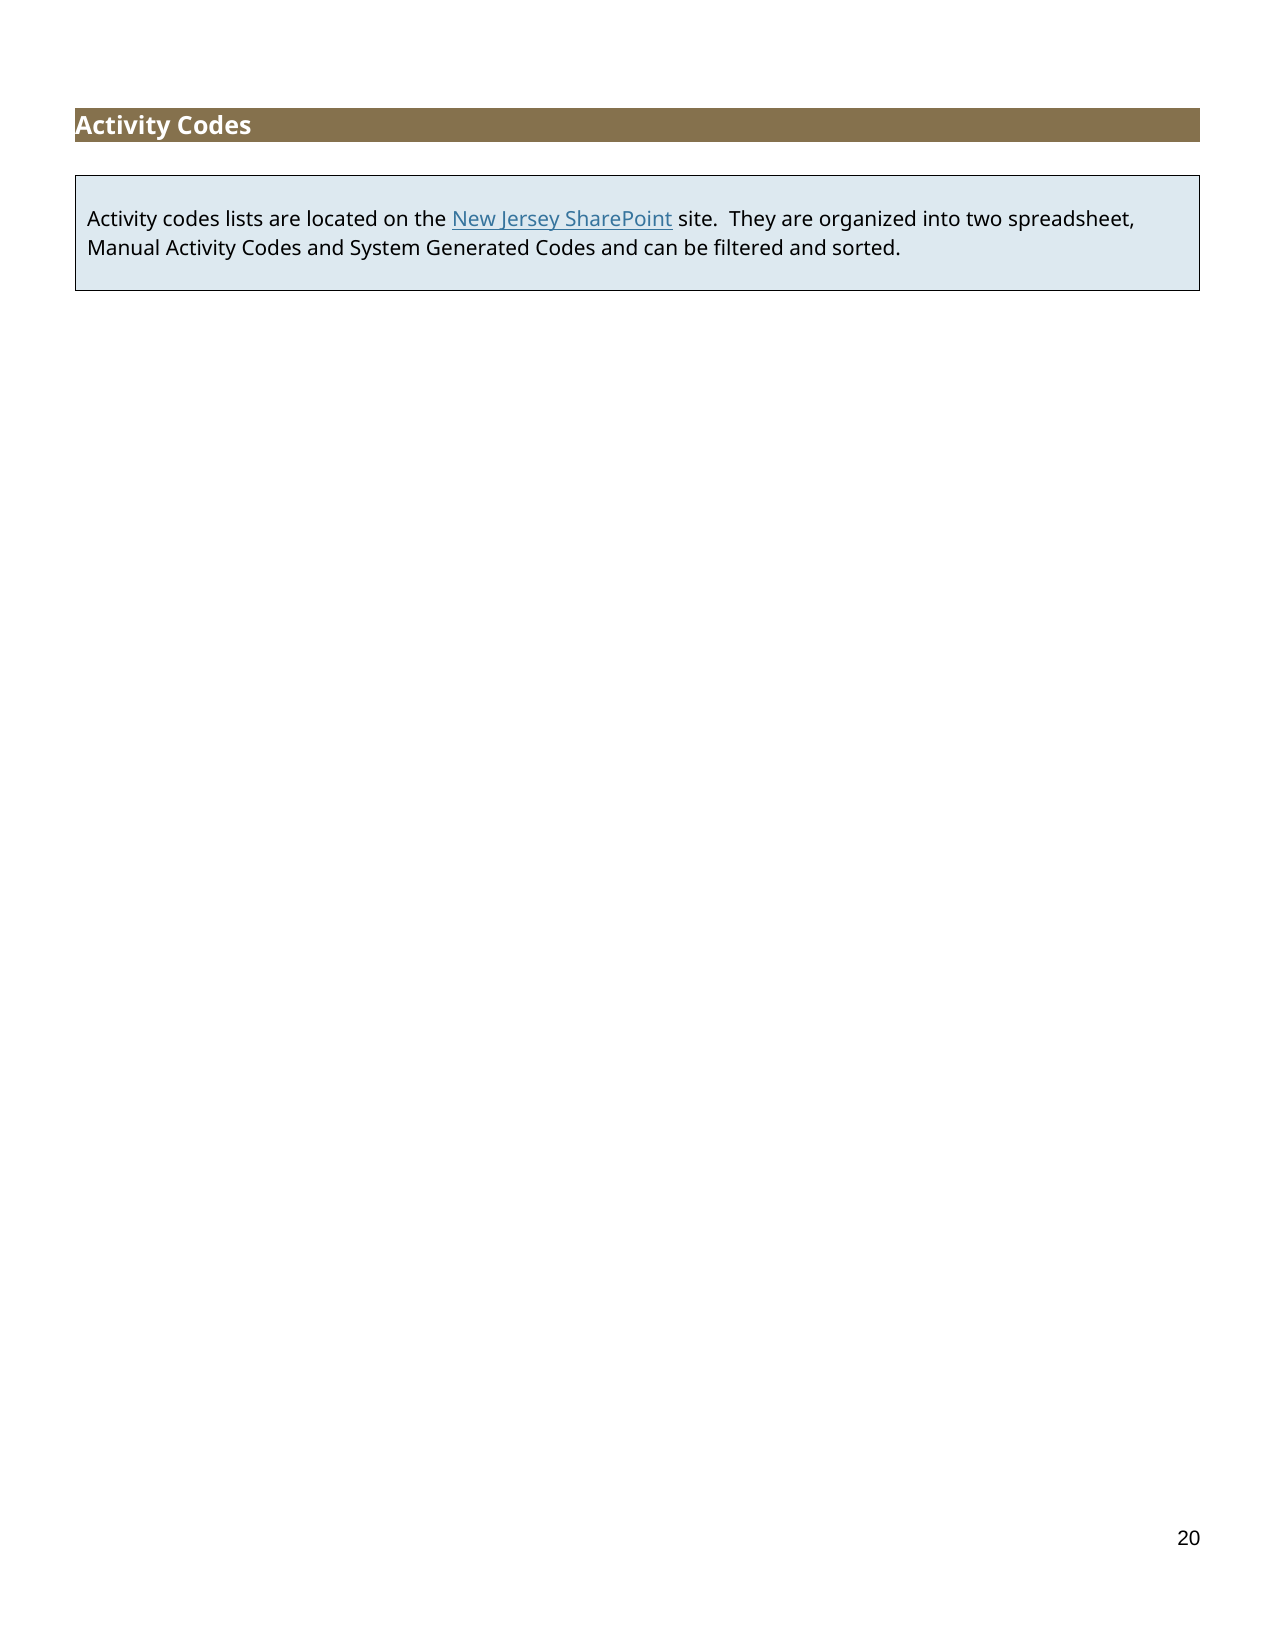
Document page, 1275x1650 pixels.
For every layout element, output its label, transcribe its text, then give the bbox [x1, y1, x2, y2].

subtitle Activity Codes [75, 108, 1200, 142]
table_header Activity codes lists are located on the New Jersey SharePoint site. They are organized into two spreadsheet, Manual Activity Codes and System Generated Codes and can be filtered and sorted. [76, 176, 1199, 290]
